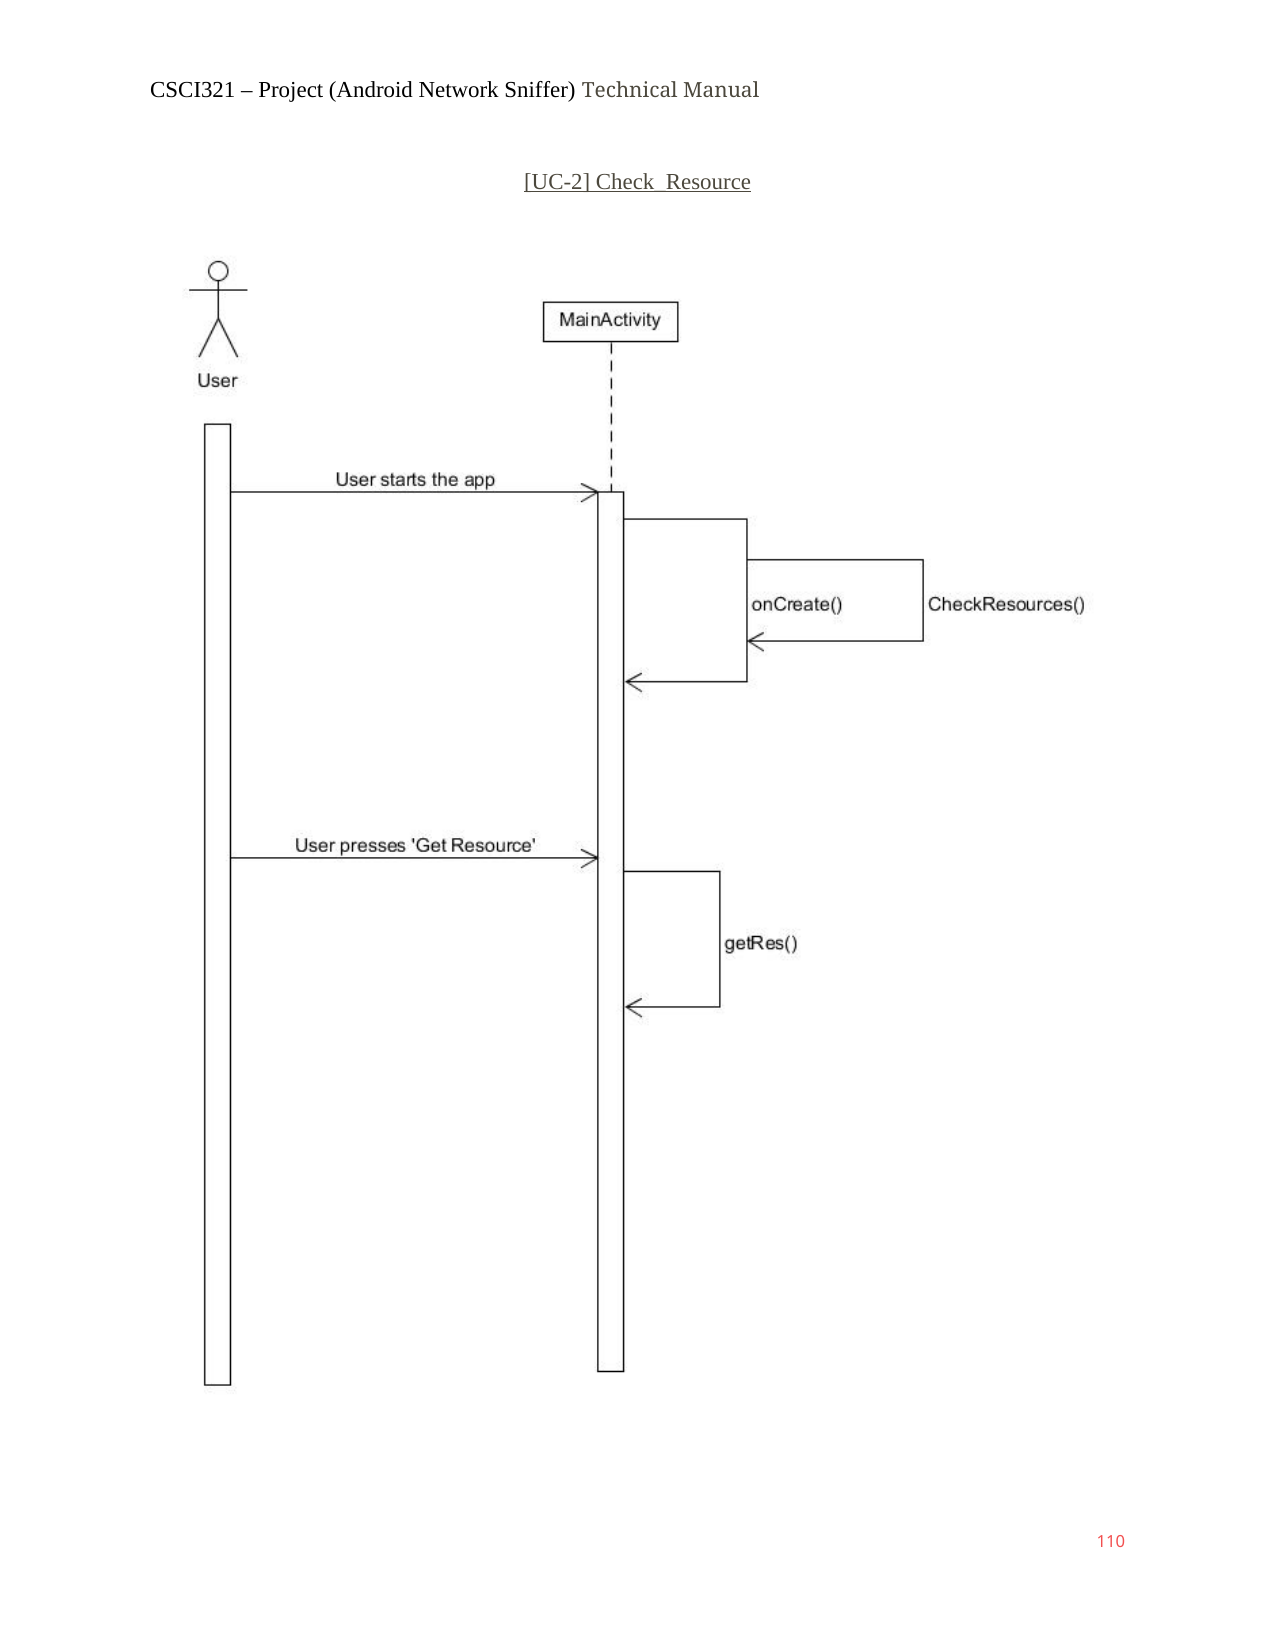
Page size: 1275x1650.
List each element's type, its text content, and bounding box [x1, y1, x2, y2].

picture [150, 234, 1125, 1413]
text [UC-2] Check_Resource [150, 168, 1125, 194]
